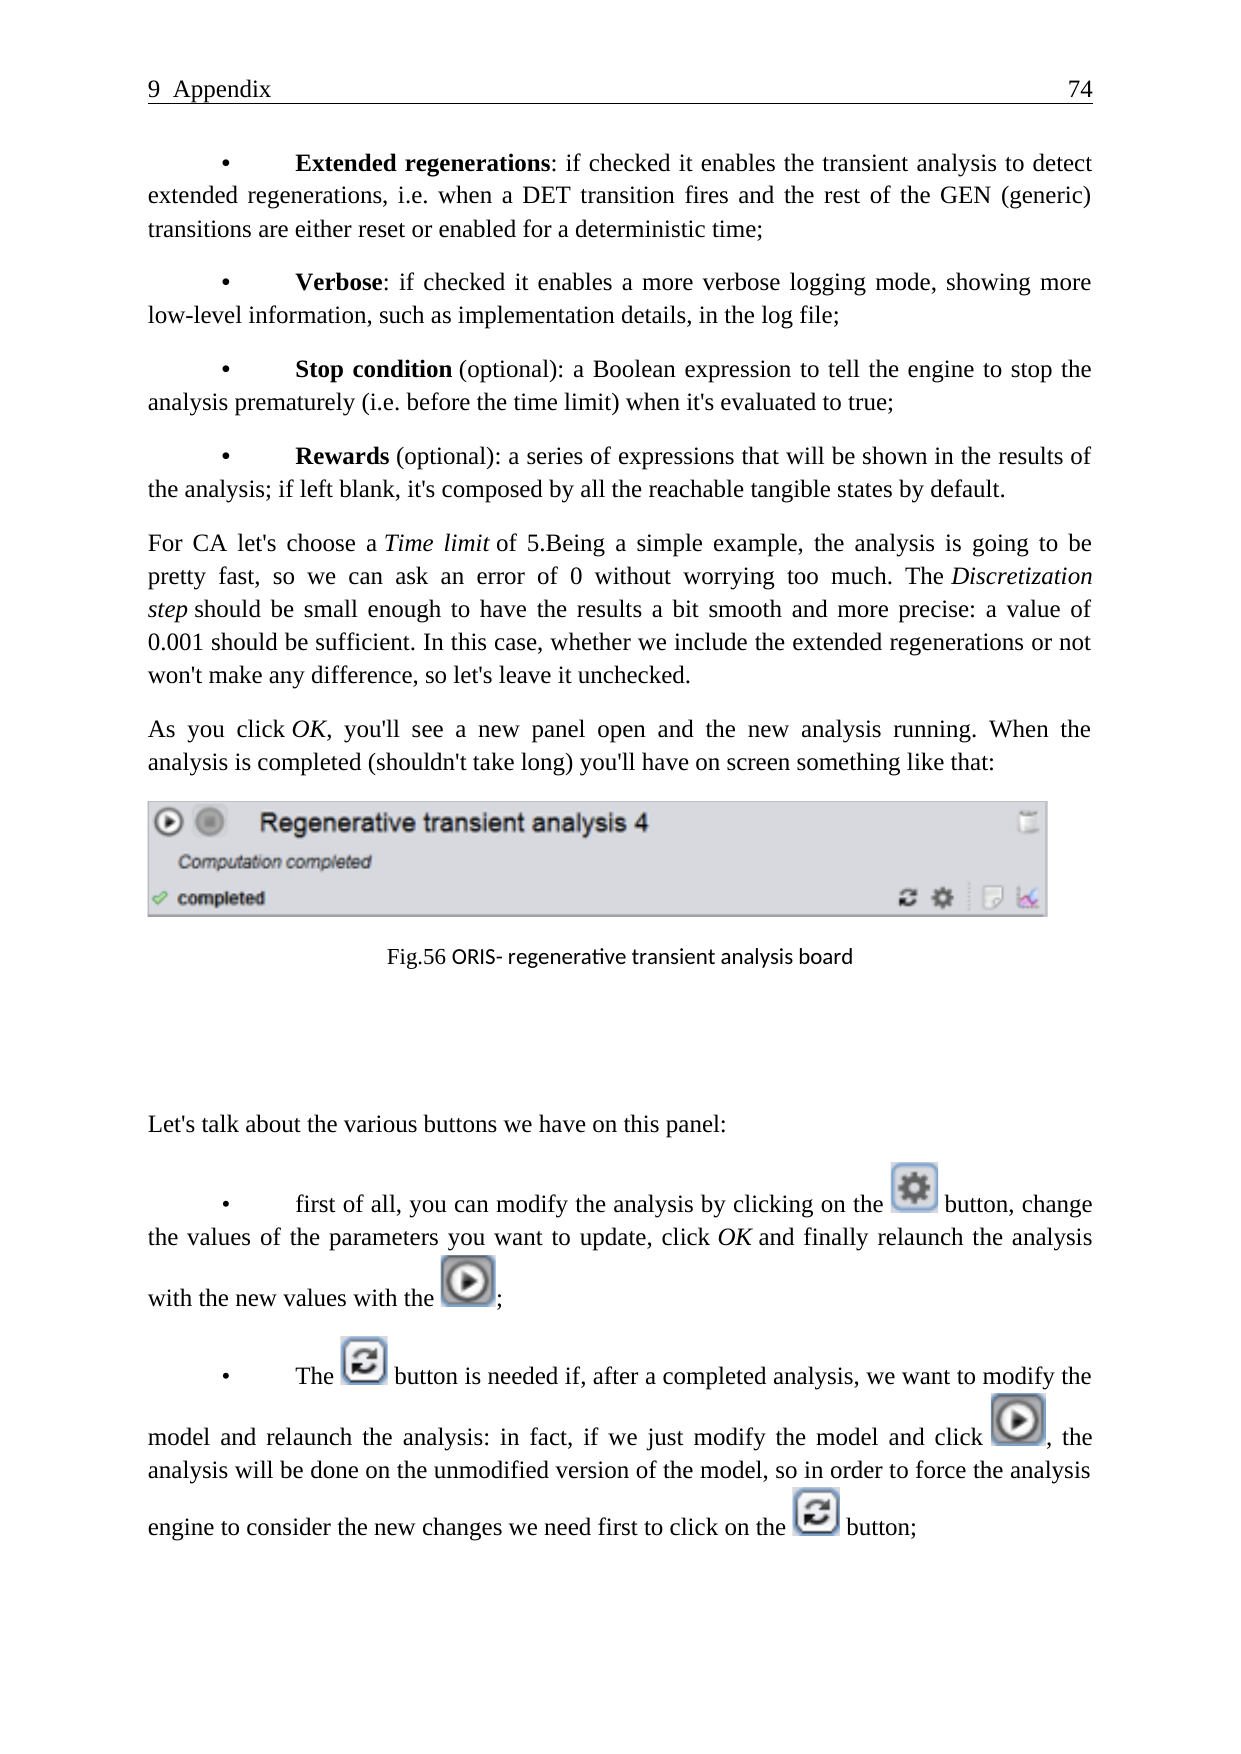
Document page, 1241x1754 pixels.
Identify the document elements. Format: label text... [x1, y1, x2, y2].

picture [792, 1487, 840, 1536]
text Fig.56 ORIS- regenerative transient analysis board [148, 942, 1093, 970]
text • Extended regenerations: if checked it enables the transient analysis to detect extended regenerations, i.e. when a DET transition fires and the rest of the GEN (generic) transitions are either reset or enabled for a deterministic time; [148, 148, 1093, 242]
text For CA let's choose a Time limit of 5.Being a simple example, the analysis is going to be pretty fast, so we can ask an error of 0 without worrying too much. The Discretization step should be small enough to have the results a bit smooth and more precise: a value of 0.001 should be sufficient. In this case, whether we include the extended regenerations or not won't make any difference, so let's leave it unchecked. [148, 528, 1093, 689]
picture [147, 801, 1048, 917]
text • Verbose: if checked it enables a more verbose logging mode, showing more low-level information, such as implementation details, in the log file; [148, 267, 1093, 329]
picture [340, 1336, 388, 1385]
text • The button is needed if, after a completed analysis, we want to modify the model and relaunch the analysis: in fact, if we just modify the model and click , the analysis will be done on the unmodified version of the model, so in order to force the analysis engine to consider the new changes we need first to click on the button; [148, 1337, 1093, 1541]
text • Rewards (optional): a series of expressions that will be shown in the results of the analysis; if left blank, it's composed by all the reachable tangible states by default. [148, 441, 1093, 503]
text • Stop condition (optional): a Boolean expression to tell the engine to stop the analysis prematurely (i.e. before the time limit) when it's evaluated to true; [148, 354, 1093, 416]
text Let's talk about the various buttons we have on this panel: [148, 1109, 1093, 1138]
picture [440, 1255, 496, 1307]
picture [890, 1162, 939, 1213]
text • first of all, you can modify the analysis by clicking on the button, change the values of the parameters you want to update, click OK and finally relaunch the analysis with the new values with the ; [148, 1163, 1093, 1312]
text As you click OK, you'll see a new panel open and the new analysis running. When the analysis is completed (shouldn't take long) you'll have on screen something like that: [148, 714, 1093, 776]
picture [990, 1393, 1046, 1446]
